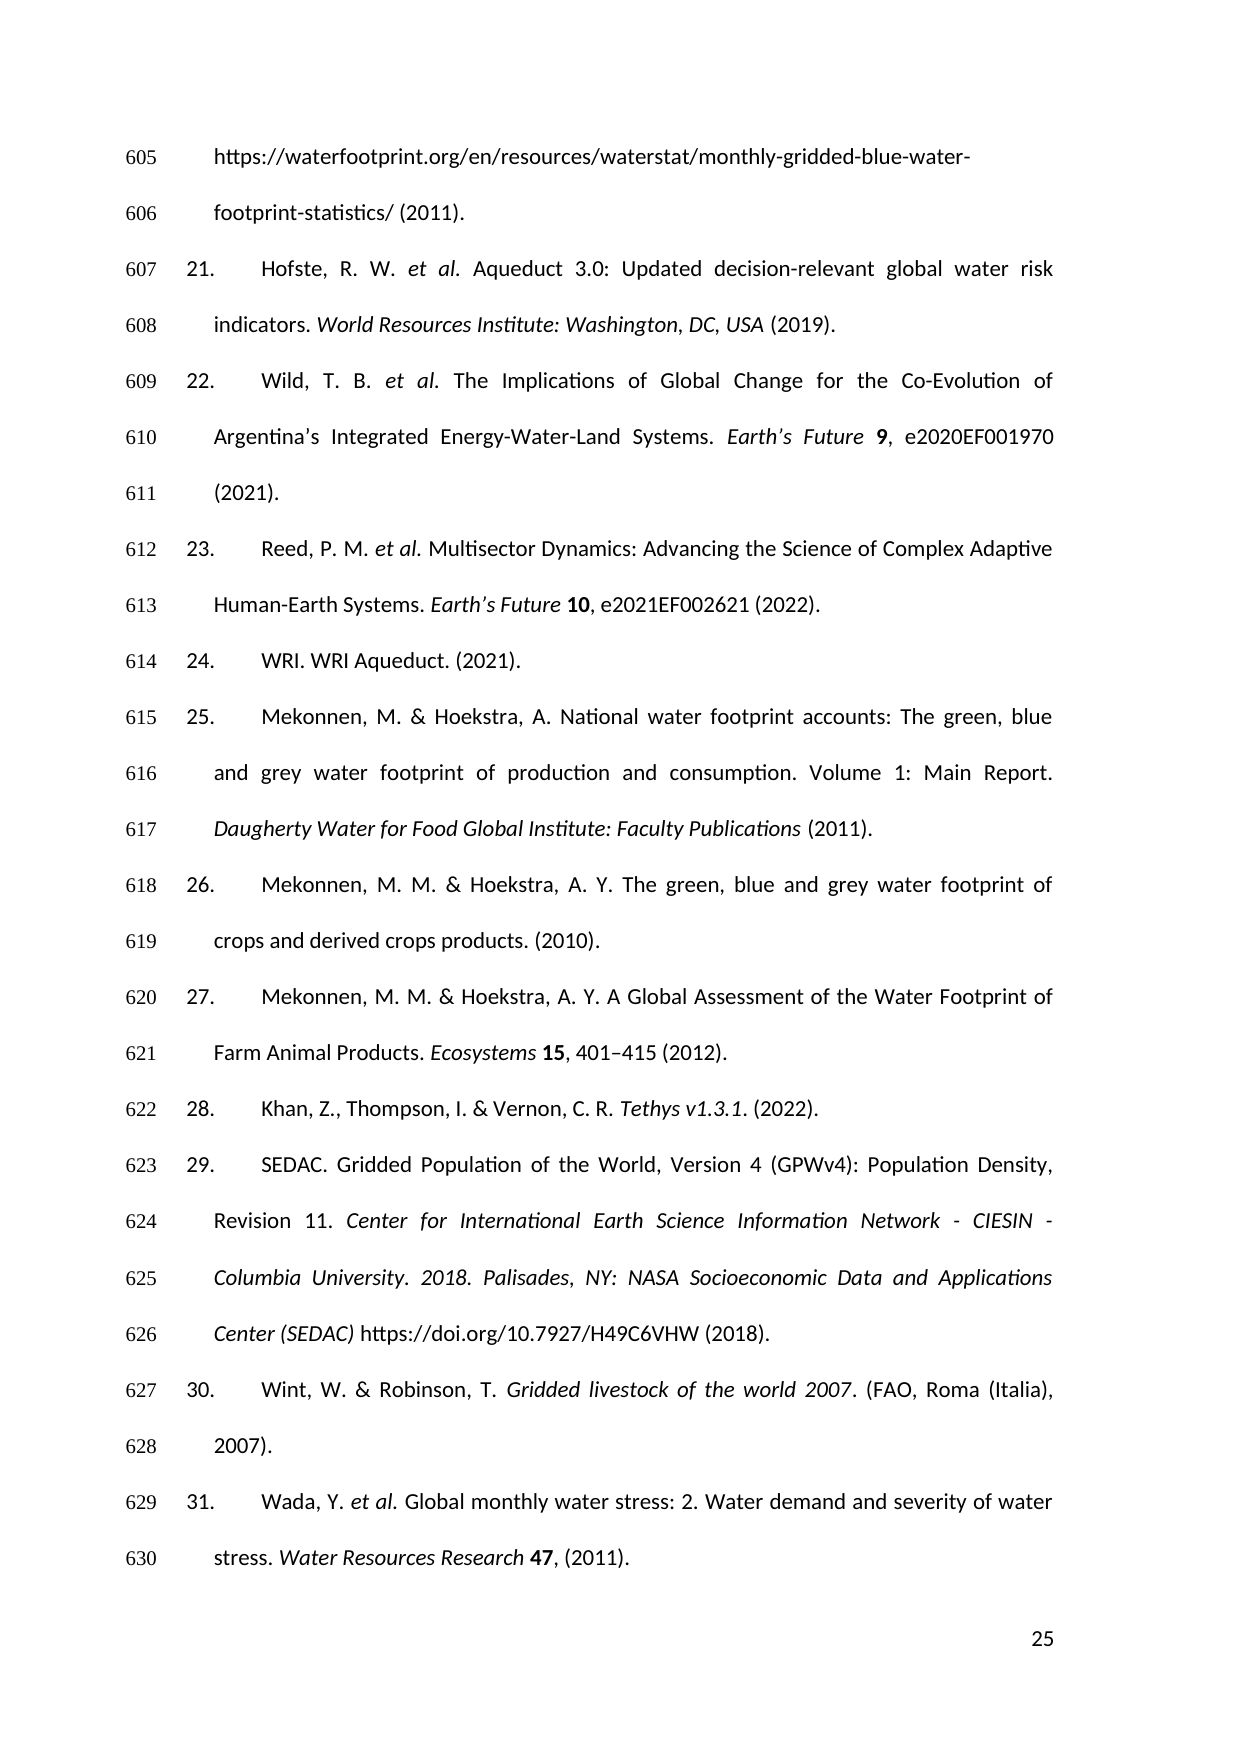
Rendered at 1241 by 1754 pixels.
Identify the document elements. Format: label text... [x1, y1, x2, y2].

text 21. Hofste, R. W. et al. Aqueduct 3.0: Updated decision-relevant global water risk indicators. World Resources Institute: Washington, DC, USA (2019). [186, 254, 1054, 338]
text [186, 142, 1054, 226]
text 26. Mekonnen, M. M. & Hoekstra, A. Y. The green, blue and grey water footprint of crops and derived crops products. (2010). [186, 870, 1054, 954]
text 30. Wint, W. & Robinson, T. Gridded livestock of the world 2007. (FAO, Roma (Italia), 2007). [186, 1375, 1054, 1459]
text 27. Mekonnen, M. M. & Hoekstra, A. Y. A Global Assessment of the Water Footprint of Farm Animal Products. Ecosystems 15, 401–415 (2012). [186, 982, 1054, 1066]
text 25. Mekonnen, M. & Hoekstra, A. National water footprint accounts: The green, blue and grey water footprint of production and consumption. Volume 1: Main Report. Daugherty Water for Food Global Institute: Faculty Publications (2011). [186, 702, 1054, 842]
text 31. Wada, Y. et al. Global monthly water stress: 2. Water demand and severity of water stress. Water Resources Research 47, (2011). [186, 1487, 1054, 1571]
text 29. SEDAC. Gridded Population of the World, Version 4 (GPWv4): Population Density, Revision 11. Center for International Earth Science Information Network - CIESIN - Columbia University. 2018. Palisades, NY: NASA Socioeconomic Data and Applications Center (SEDAC) https://doi.org/10.7927/H49C6VHW (2018). [186, 1151, 1054, 1347]
text 22. Wild, T. B. et al. The Implications of Global Change for the Co-Evolution of Argentina’s Integrated Energy-Water-Land Systems. Earth’s Future 9, e2020EF001970 (2021). [186, 366, 1054, 506]
text 28. Khan, Z., Thompson, I. & Vernon, C. R. Tethys v1.3.1. (2022). [186, 1094, 1054, 1122]
text 24. WRI. WRI Aqueduct. (2021). [186, 646, 1054, 674]
text 23. Reed, P. M. et al. Multisector Dynamics: Advancing the Science of Complex Adaptive Human-Earth Systems. Earth’s Future 10, e2021EF002621 (2022). [186, 534, 1054, 618]
